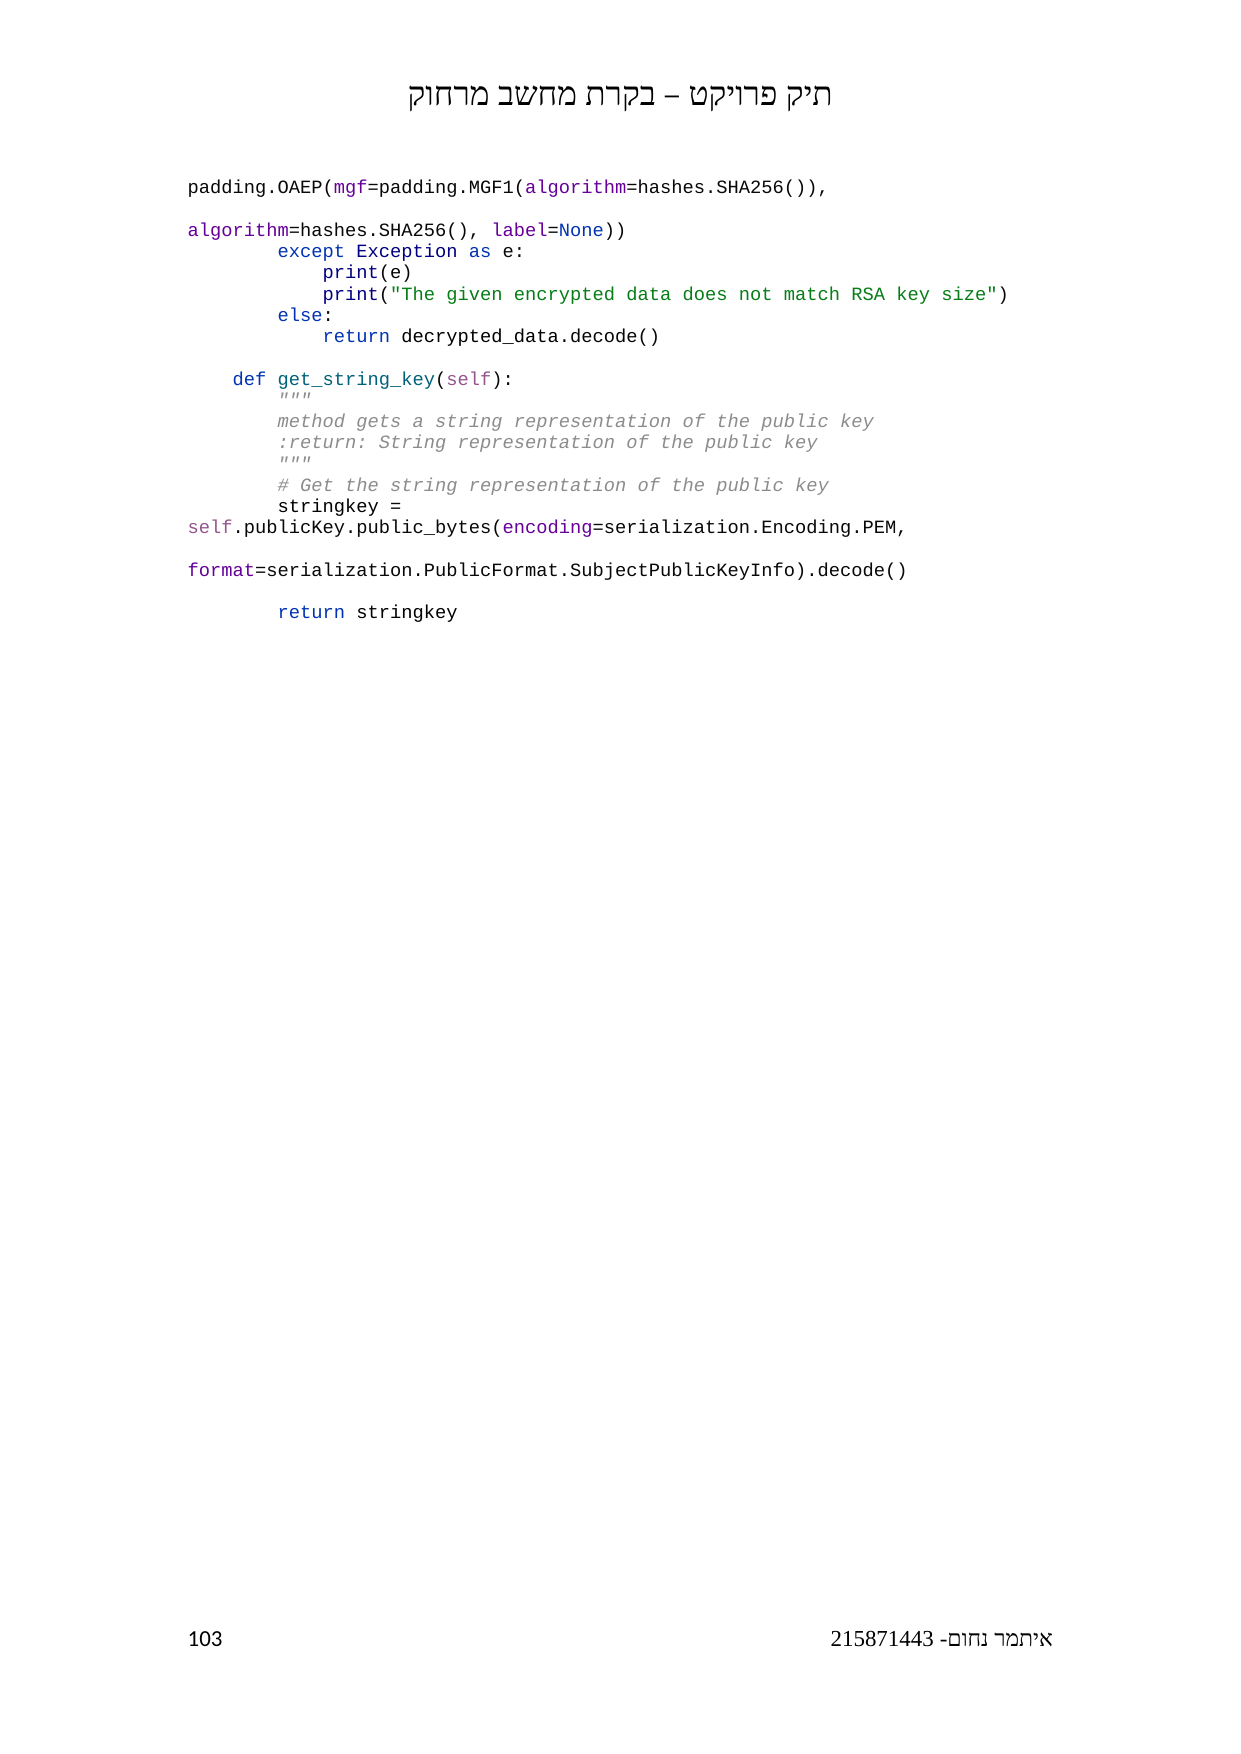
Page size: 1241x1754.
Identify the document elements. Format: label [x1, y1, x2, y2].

text [187, 150, 1053, 624]
